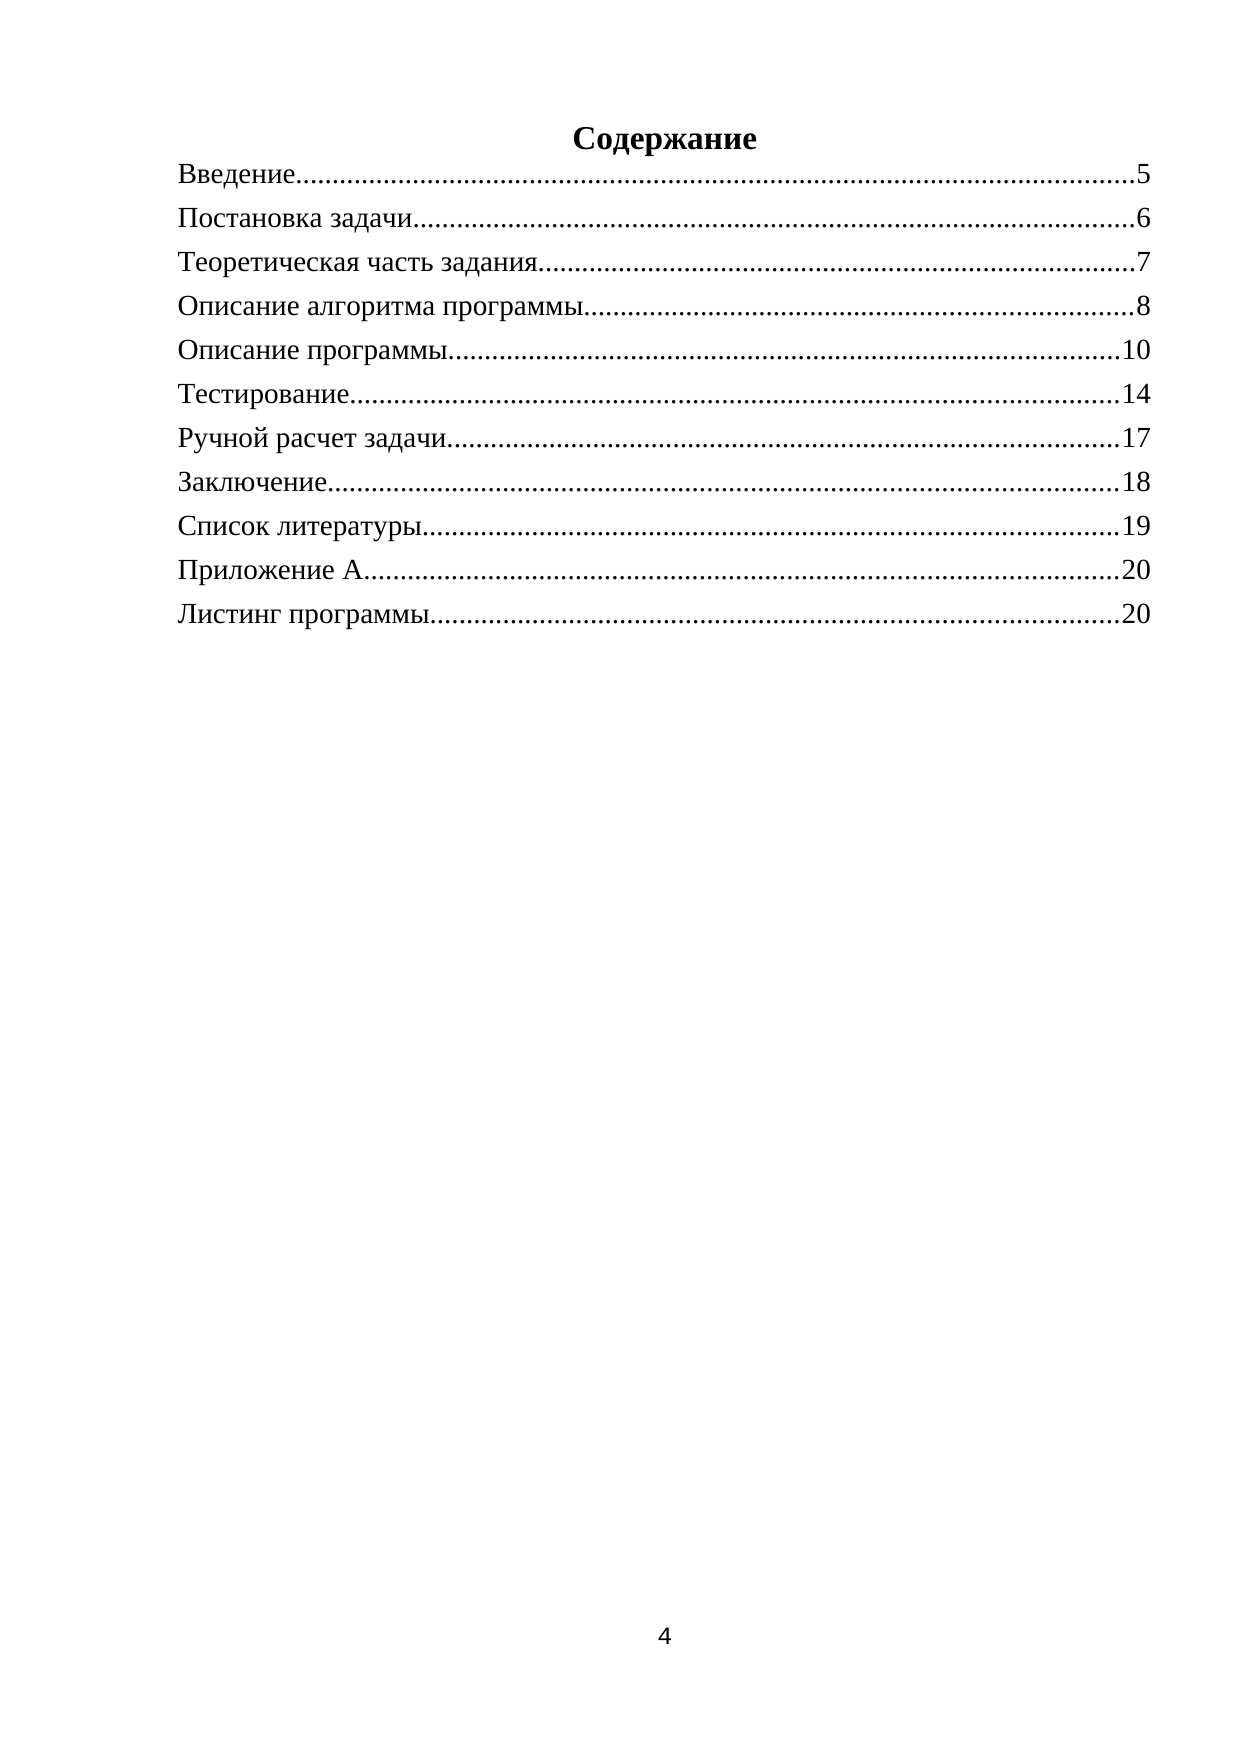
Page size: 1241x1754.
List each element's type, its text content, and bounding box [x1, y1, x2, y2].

text Постановка задачи 6 [177, 200, 1152, 234]
text Описание программы 10 [177, 332, 1152, 366]
text Содержание [177, 118, 1152, 156]
text Описание алгоритма программы 8 [177, 288, 1152, 322]
text Приложение А. 20 [177, 552, 1152, 586]
text Список литературы 19 [177, 508, 1152, 542]
text Тестирование 14 [177, 376, 1152, 410]
text Заключение 18 [177, 464, 1152, 498]
text Ручной расчет задачи 17 [177, 420, 1152, 454]
text Листинг программы. 20 [177, 596, 1152, 629]
text Теоретическая часть задания 7 [177, 244, 1152, 278]
text Введение 5 [177, 156, 1152, 190]
